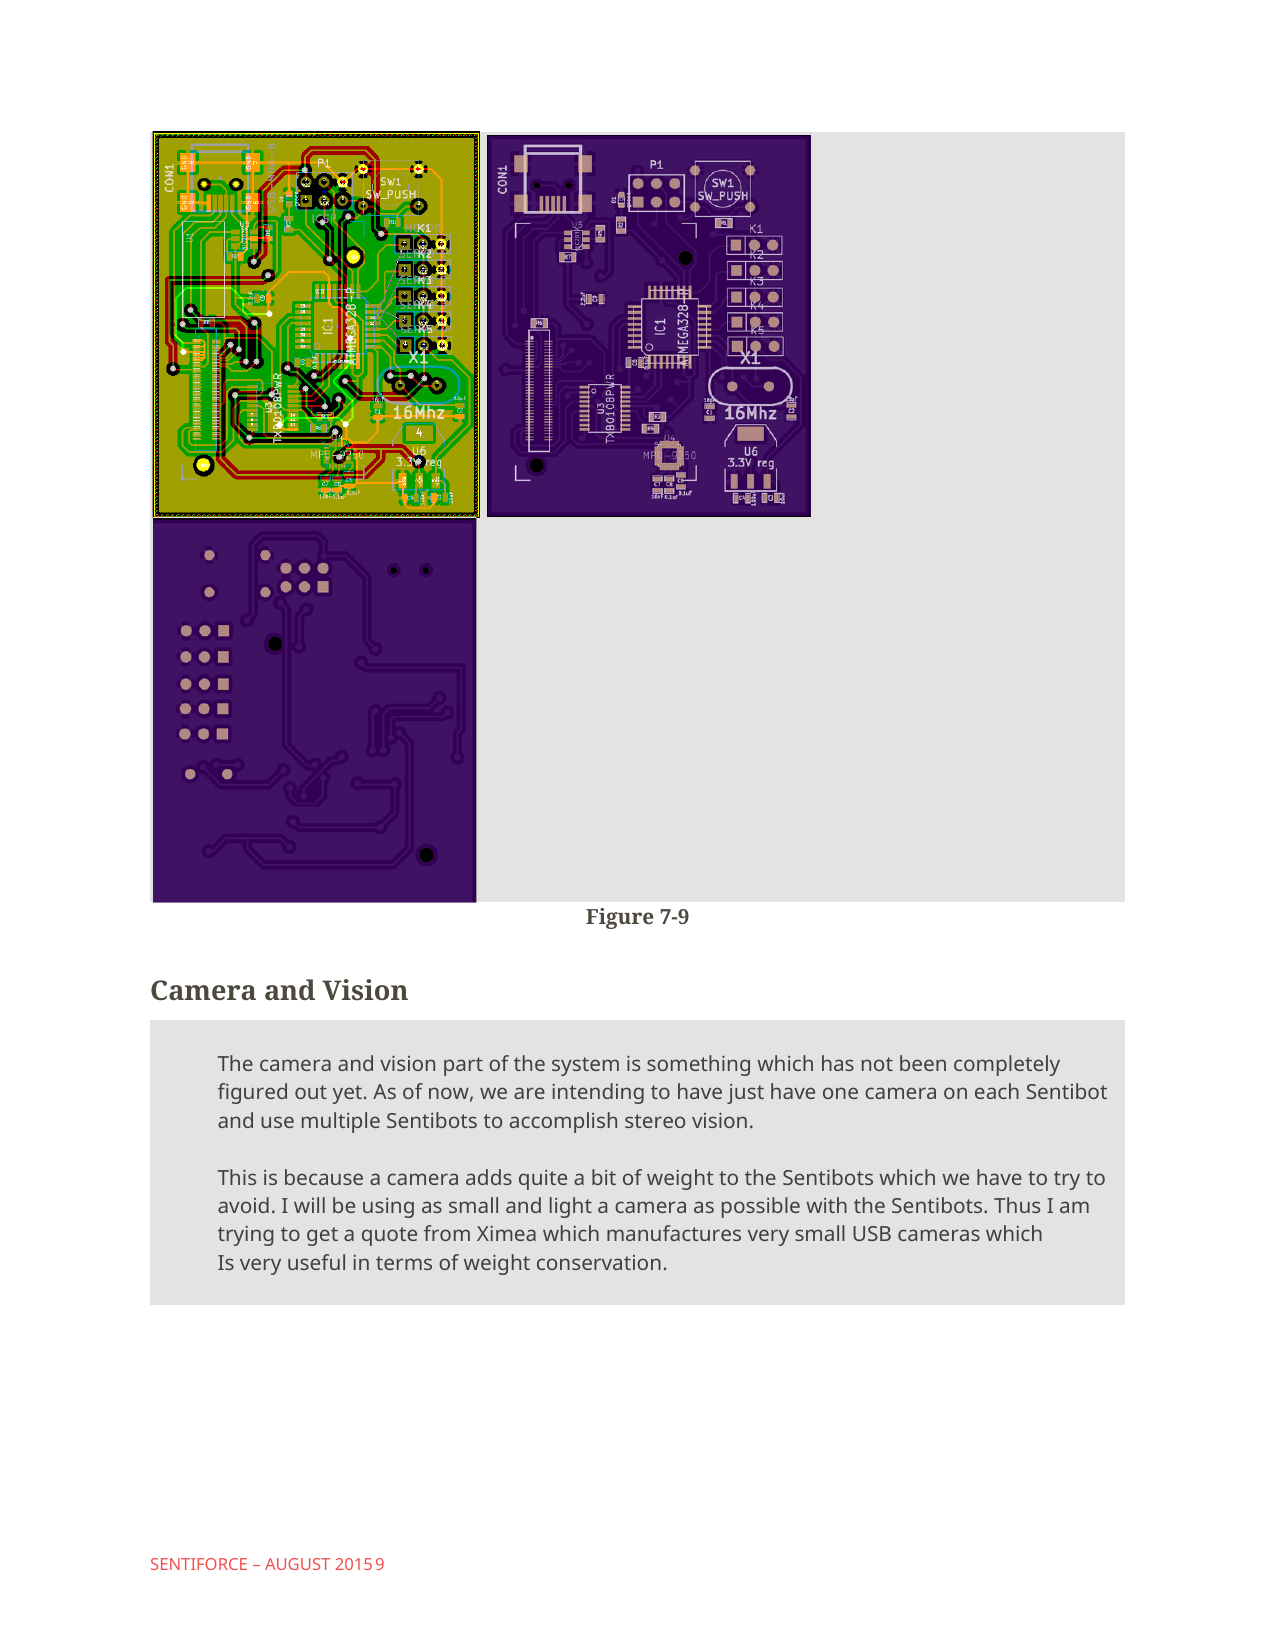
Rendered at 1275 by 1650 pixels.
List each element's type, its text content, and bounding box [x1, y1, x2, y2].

picture [485, 133, 812, 518]
text Figure 7-9 [150, 902, 1125, 931]
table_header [217, 1020, 1125, 1305]
table_header [150, 1020, 217, 1305]
picture [152, 131, 480, 903]
subtitle Camera and Vision [150, 971, 1125, 1008]
